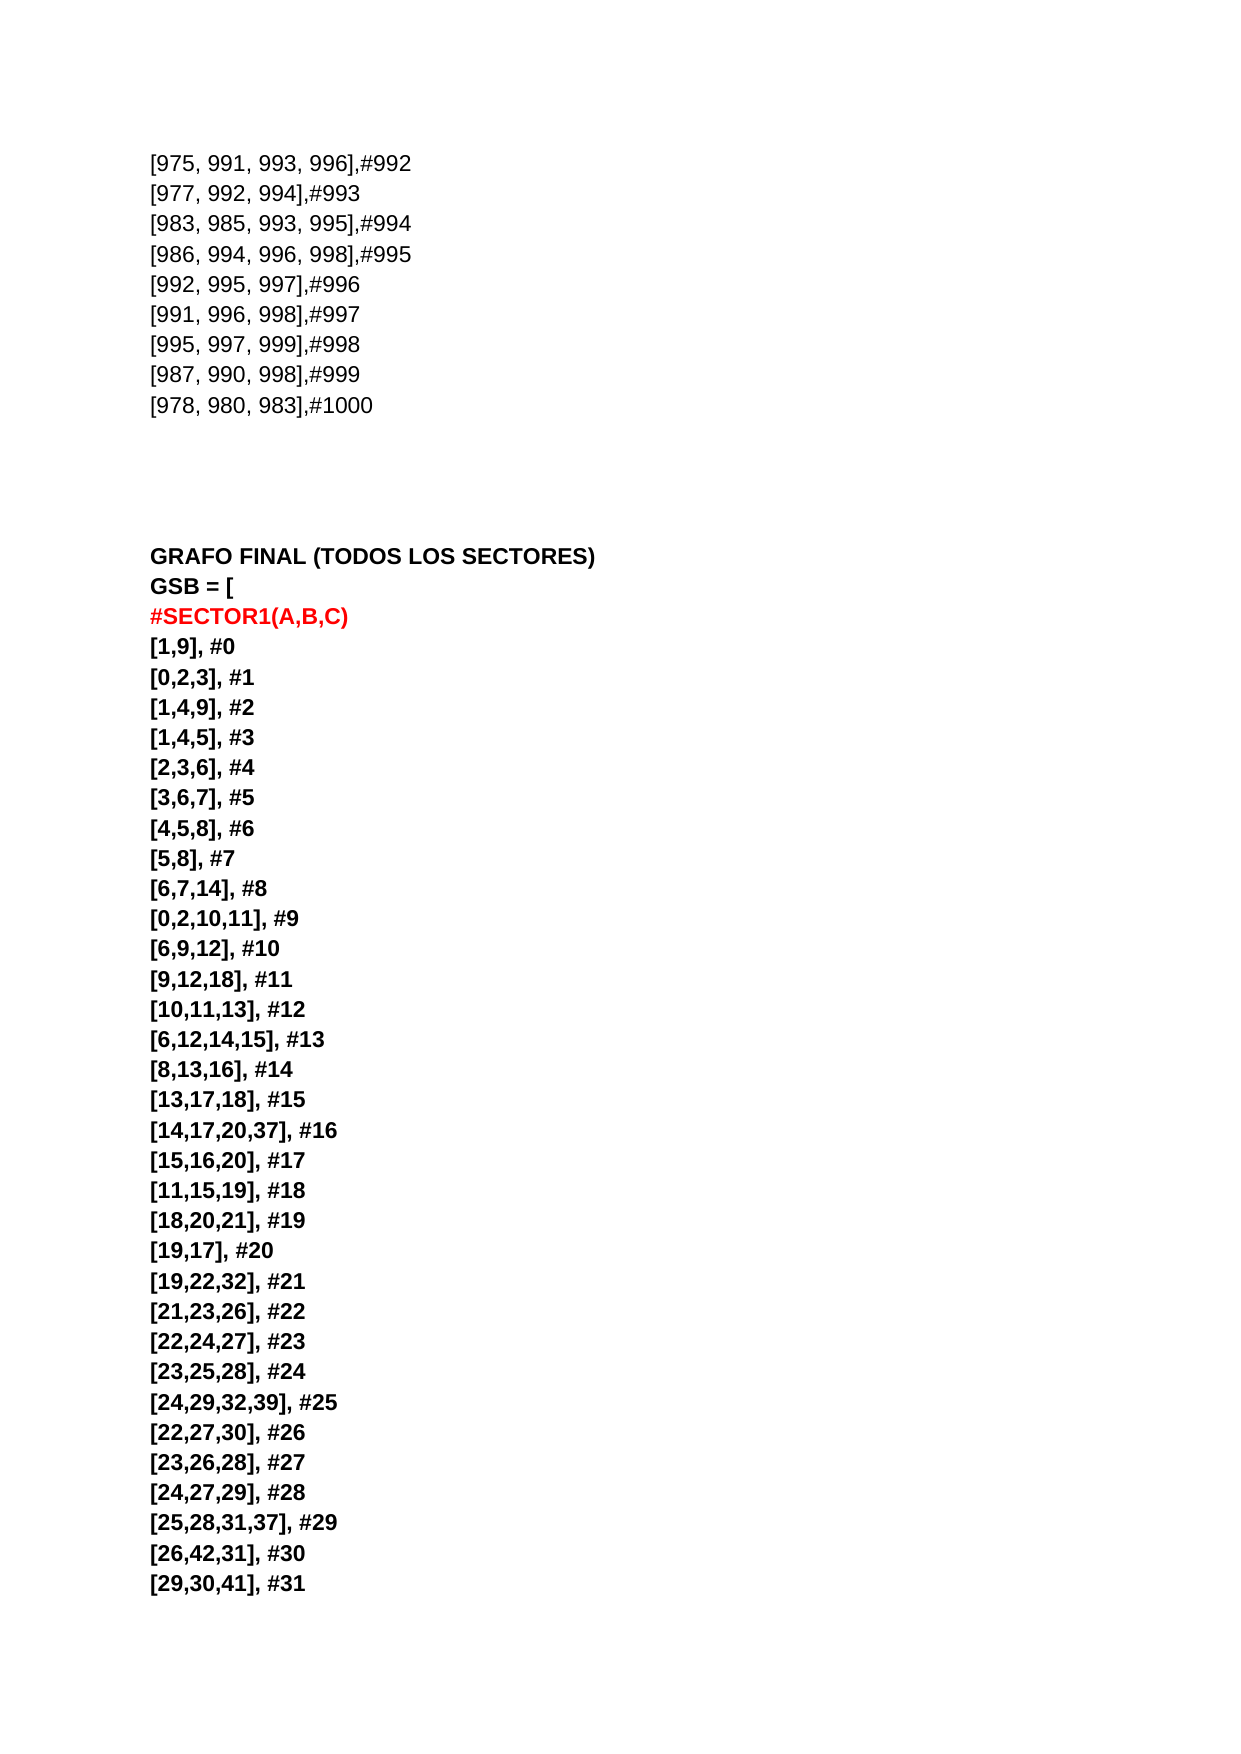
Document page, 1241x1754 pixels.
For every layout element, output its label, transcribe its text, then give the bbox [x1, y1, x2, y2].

text [0,2,3], #1 [150, 663, 1090, 690]
text [4,5,8], #6 [150, 814, 1090, 841]
text GRAFO FINAL (TODOS LOS SECTORES) [150, 543, 1090, 569]
text [8,13,16], #14 [150, 1056, 1090, 1083]
text [0,2,10,11], #9 [150, 905, 1090, 932]
text [977, 992, 994],#993 [150, 180, 1090, 207]
text GSB = [ [150, 573, 1090, 599]
text [1,9], #0 [150, 633, 1090, 660]
text [995, 997, 999],#998 [150, 331, 1090, 358]
text [992, 995, 997],#996 [150, 271, 1090, 297]
text [6,12,14,15], #13 [150, 1026, 1090, 1052]
text [983, 985, 993, 995],#994 [150, 210, 1090, 237]
text [3,6,7], #5 [150, 784, 1090, 811]
text [1,4,9], #2 [150, 694, 1090, 720]
text [13,17,18], #15 [150, 1086, 1090, 1113]
text [15,16,20], #17 [150, 1147, 1090, 1173]
text [975, 991, 993, 996],#992 [150, 150, 1090, 176]
text [11,15,19], #18 [150, 1177, 1090, 1203]
text [25,28,31,37], #29 [150, 1509, 1090, 1536]
text [9,12,18], #11 [150, 966, 1090, 992]
text [14,17,20,37], #16 [150, 1117, 1090, 1143]
text [19,22,32], #21 [150, 1268, 1090, 1294]
text [24,27,29], #28 [150, 1479, 1090, 1506]
text [18,20,21], #19 [150, 1207, 1090, 1234]
text [991, 996, 998],#997 [150, 301, 1090, 327]
text [10,11,13], #12 [150, 996, 1090, 1022]
text [987, 990, 998],#999 [150, 361, 1090, 388]
text #SECTOR1(A,B,C) [150, 603, 1090, 629]
text [22,27,30], #26 [150, 1419, 1090, 1445]
text [2,3,6], #4 [150, 754, 1090, 781]
text [29,30,41], #31 [150, 1570, 1090, 1596]
text [22,24,27], #23 [150, 1328, 1090, 1354]
text [6,7,14], #8 [150, 875, 1090, 901]
text [26,42,31], #30 [150, 1539, 1090, 1566]
text [19,17], #20 [150, 1237, 1090, 1264]
text [6,9,12], #10 [150, 935, 1090, 962]
text [24,29,32,39], #25 [150, 1388, 1090, 1415]
text [1,4,5], #3 [150, 724, 1090, 750]
text [978, 980, 983],#1000 [150, 392, 1090, 418]
text [5,8], #7 [150, 845, 1090, 871]
text [23,26,28], #27 [150, 1449, 1090, 1475]
text [21,23,26], #22 [150, 1298, 1090, 1324]
text [23,25,28], #24 [150, 1358, 1090, 1385]
text [986, 994, 996, 998],#995 [150, 241, 1090, 267]
